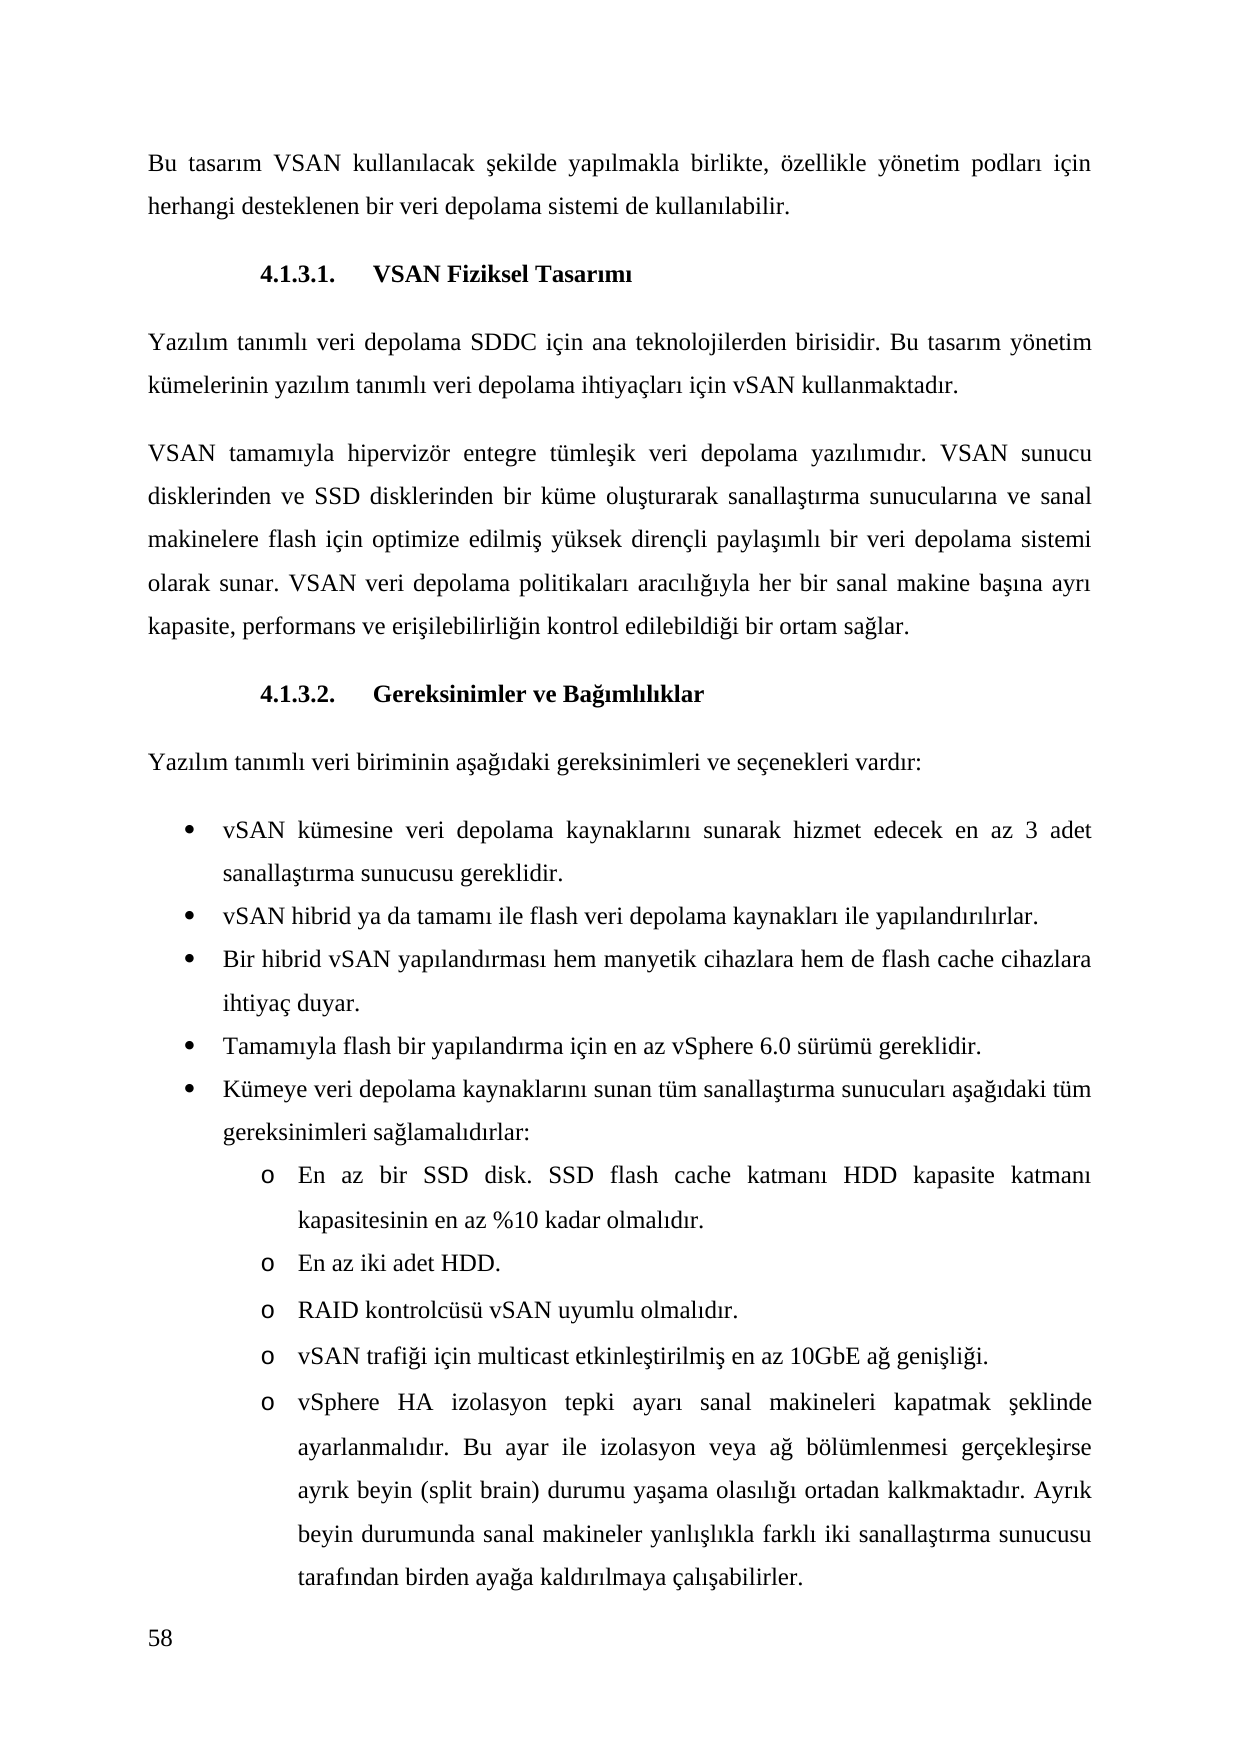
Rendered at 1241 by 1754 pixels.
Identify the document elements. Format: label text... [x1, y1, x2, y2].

list RAID kontrolcüsü vSAN uyumlu olmalıdır. [260, 1295, 1093, 1326]
text Yazılım tanımlı veri depolama SDDC için ana teknolojilerden birisidir. Bu tasarım yönetim kümelerinin yazılım tanımlı veri depolama ihtiyaçları için vSAN kullanmaktadır. [148, 327, 1093, 399]
list Tamamıyla flash bir yapılandırma için en az vSphere 6.0 sürümü gereklidir. [185, 1031, 1093, 1059]
list vSAN hibrid ya da tamamı ile flash veri depolama kaynakları ile yapılandırılırlar. [185, 901, 1093, 930]
list Bir hibrid vSAN yapılandırması hem manyetik cihazlara hem de flash cache cihazlara ihtiyaç duyar. [185, 944, 1093, 1016]
list Kümeye veri depolama kaynaklarını sunan tüm sanallaştırma sunucuları aşağıdaki tüm gereksinimleri sağlamalıdırlar: [185, 1074, 1093, 1146]
list vSAN kümesine veri depolama kaynaklarını sunarak hizmet edecek en az 3 adet sanallaştırma sunucusu gereklidir. [185, 815, 1093, 887]
list VSAN Fiziksel Tasarımı [260, 259, 1093, 288]
list Gereksinimler ve Bağımlılıklar [260, 679, 1093, 708]
list En az bir SSD disk. SSD flash cache katmanı HDD kapasite katmanı kapasitesinin en az %10 kadar olmalıdır. [260, 1160, 1093, 1234]
list vSphere HA izolasyon tepki ayarı sanal makineleri kapatmak şeklinde ayarlanmalıdır. Bu ayar ile izolasyon veya ağ bölümlenmesi gerçekleşirse ayrık beyin (split brain) durumu yaşama olasılığı ortadan kalkmaktadır. Ayrık beyin durumunda sanal makineler yanlışlıkla farklı iki sanallaştırma sunucusu tarafından birden ayağa kaldırılmaya çalışabilirler. [260, 1387, 1093, 1591]
text Bu tasarım VSAN kullanılacak şekilde yapılmakla birlikte, özellikle yönetim podları için herhangi desteklenen bir veri depolama sistemi de kullanılabilir. [148, 148, 1093, 219]
text VSAN tamamıyla hipervizör entegre tümleşik veri depolama yazılımıdır. VSAN sunucu disklerinden ve SSD disklerinden bir küme oluşturarak sanallaştırma sunucularına ve sanal makinelere flash için optimize edilmiş yüksek dirençli paylaşımlı bir veri depolama sistemi olarak sunar. VSAN veri depolama politikaları aracılığıyla her bir sanal makine başına ayrı kapasite, performans ve erişilebilirliğin kontrol edilebildiği bir ortam sağlar. [148, 438, 1093, 639]
list En az iki adet HDD. [260, 1248, 1093, 1279]
list vSAN trafiği için multicast etkinleştirilmiş en az 10GbE ağ genişliği. [260, 1341, 1093, 1372]
text Yazılım tanımlı veri biriminin aşağıdaki gereksinimleri ve seçenekleri vardır: [148, 747, 1093, 776]
